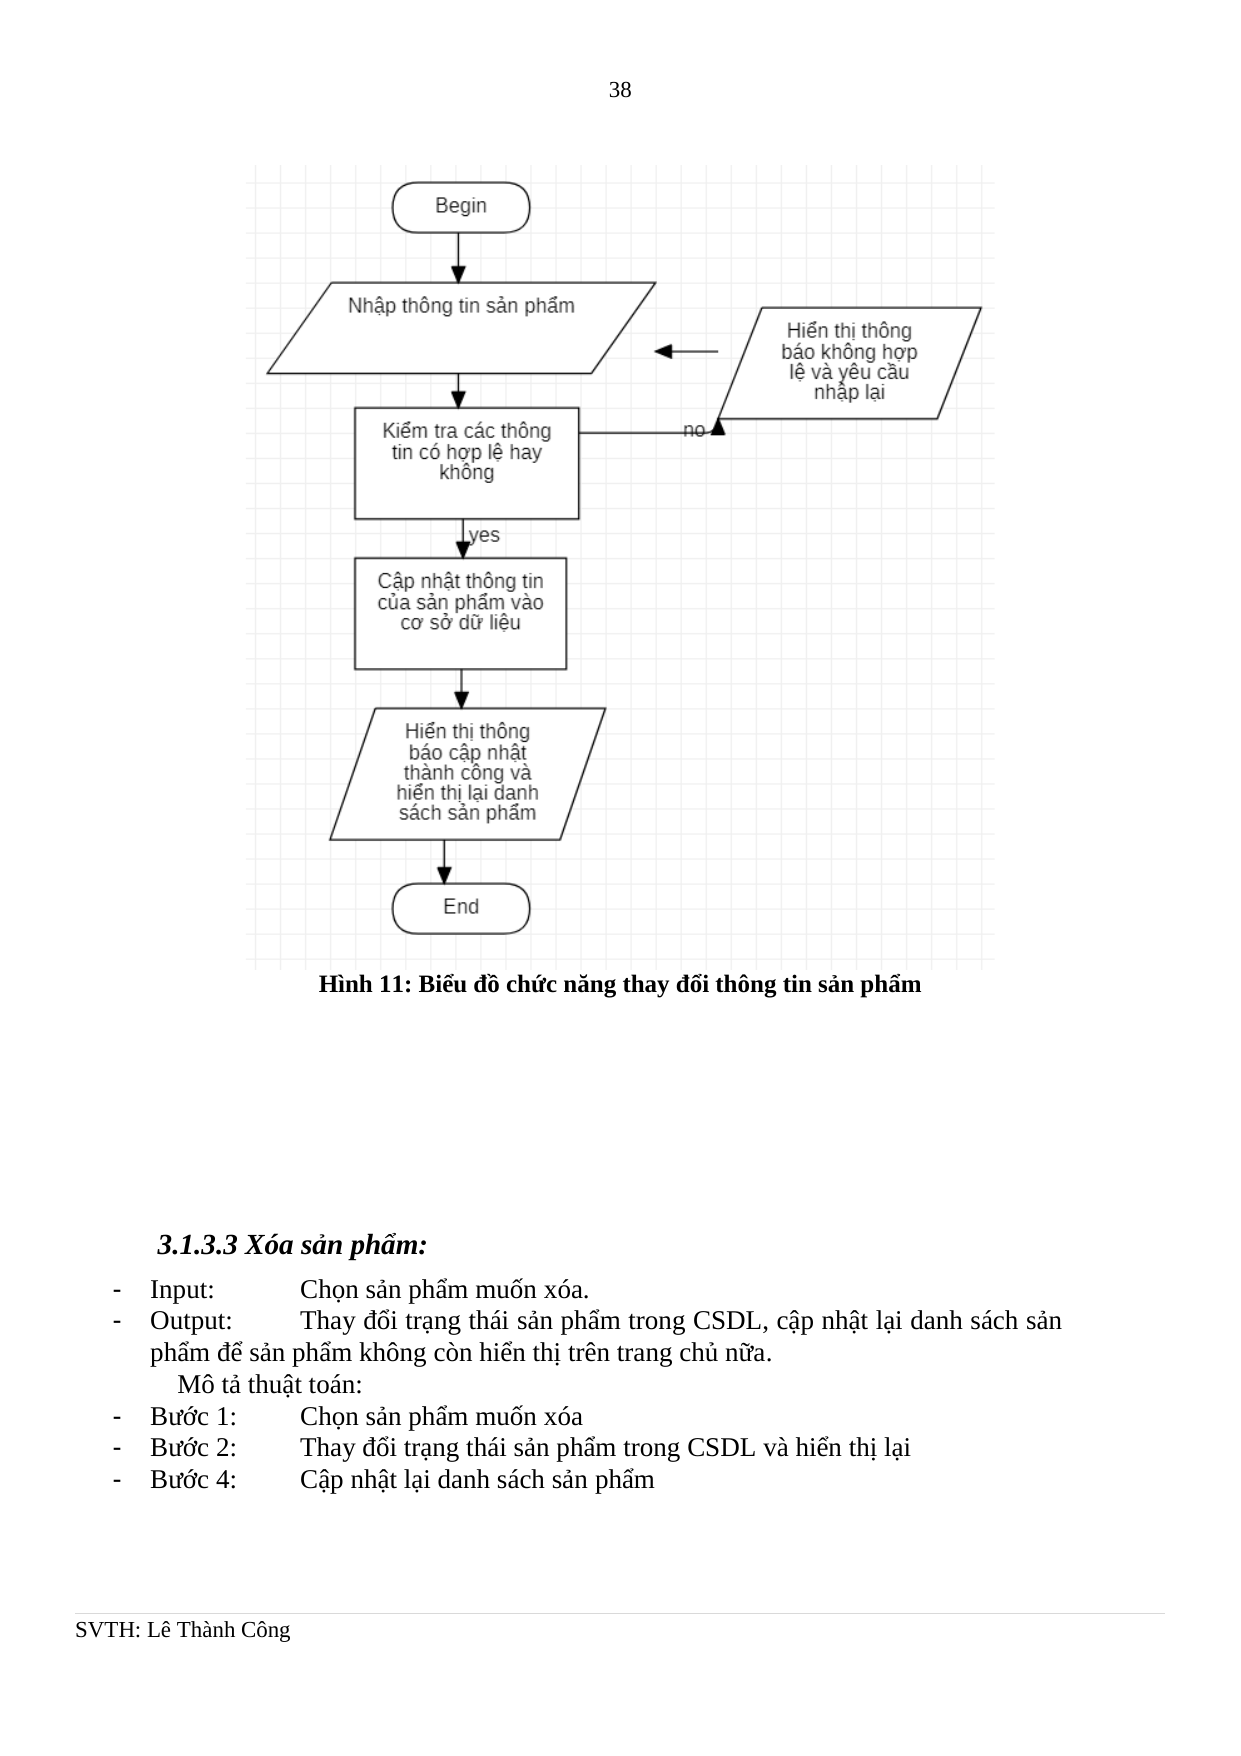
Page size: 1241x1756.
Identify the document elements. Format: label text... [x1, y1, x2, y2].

text Hình 11: Biểu đồ chức năng thay đổi thông tin sản phẩm [75, 969, 1165, 998]
list Input: Chọn sản phẩm muốn xóa. [112, 1273, 1063, 1304]
list Bước 1: Chọn sản phẩm muốn xóa [112, 1400, 1063, 1431]
list Bước 4: Cập nhật lại danh sách sản phẩm [112, 1463, 1063, 1494]
text Mô tả thuật toán: [177, 1367, 1063, 1400]
subtitle Xóa sản phẩm: [157, 1227, 1165, 1261]
picture [245, 165, 995, 970]
list Output: Thay đổi trạng thái sản phẩm trong CSDL, cập nhật lại danh sách sản phẩm để sản phẩm không còn hiển thị trên trang chủ nữa. [112, 1304, 1063, 1367]
list Bước 2: Thay đổi trạng thái sản phẩm trong CSDL và hiển thị lại [112, 1431, 1063, 1463]
